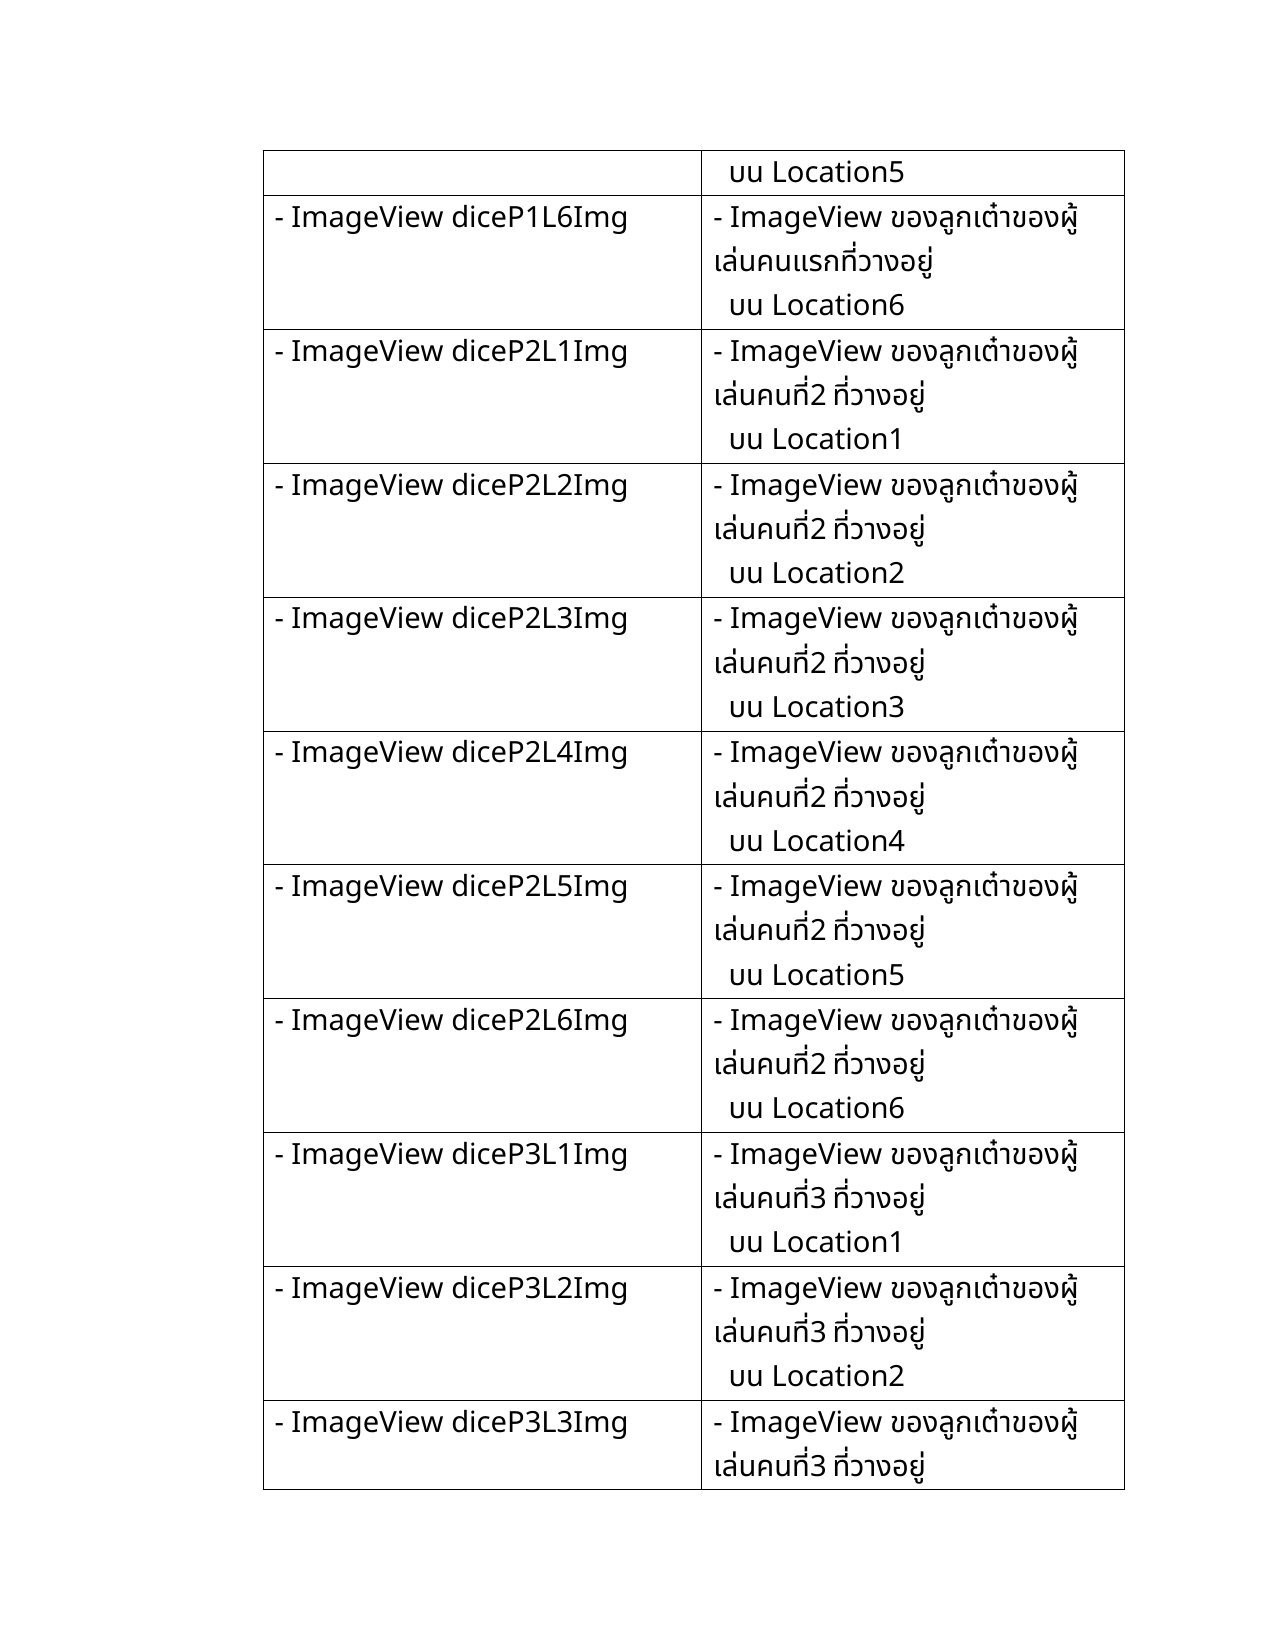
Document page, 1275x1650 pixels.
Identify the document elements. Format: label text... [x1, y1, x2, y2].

table_cell - ImageView diceP2L4Img [264, 732, 701, 864]
table_cell - ImageView ของลูกเต๋าของผู้เล่นคนที่2ที่วางอยู่ บน Location5 [702, 865, 1124, 998]
table_cell - ImageView diceP3L1Img [264, 1133, 701, 1266]
table_cell - ImageView ของลูกเต๋าของผู้เล่นคนที่3ที่วางอยู่ บน Location1 [702, 1133, 1124, 1266]
table_cell - ImageView diceP2L3Img [264, 598, 701, 731]
table_cell - ImageView diceP1L6Img [264, 196, 701, 329]
table_cell - ImageView diceP2L2Img [264, 464, 701, 597]
table_cell - ImageView ของลูกเต๋าของผู้เล่นคนที่3ที่วางอยู่ บน Location2 [702, 1267, 1124, 1400]
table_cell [264, 1401, 701, 1489]
table_cell - ImageView ของลูกเต๋าของผู้เล่นคนที่2ที่วางอยู่ บน Location2 [702, 464, 1124, 597]
table_cell - ImageView diceP2L5Img [264, 865, 701, 998]
table_cell - ImageView diceP2L6Img [264, 999, 701, 1132]
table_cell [702, 1401, 1124, 1489]
table_cell - ImageView diceP3L2Img [264, 1267, 701, 1400]
table_cell - ImageView diceP2L1Img [264, 330, 701, 463]
table_cell - ImageView ของลูกเต๋าของผู้เล่นคนที่2ที่วางอยู่ บน Location4 [702, 732, 1124, 864]
table_cell - ImageView ของลูกเต๋าของผู้เล่นคนแรกที่วางอยู่ บน Location6 [702, 196, 1124, 329]
table_cell - ImageView ของลูกเต๋าของผู้เล่นคนที่2ที่วางอยู่ บน Location3 [702, 598, 1124, 731]
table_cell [264, 151, 701, 195]
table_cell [702, 151, 1124, 195]
table_cell - ImageView ของลูกเต๋าของผู้เล่นคนที่2ที่วางอยู่ บน Location6 [702, 999, 1124, 1132]
table_cell - ImageView ของลูกเต๋าของผู้เล่นคนที่2ที่วางอยู่ บน Location1 [702, 330, 1124, 463]
